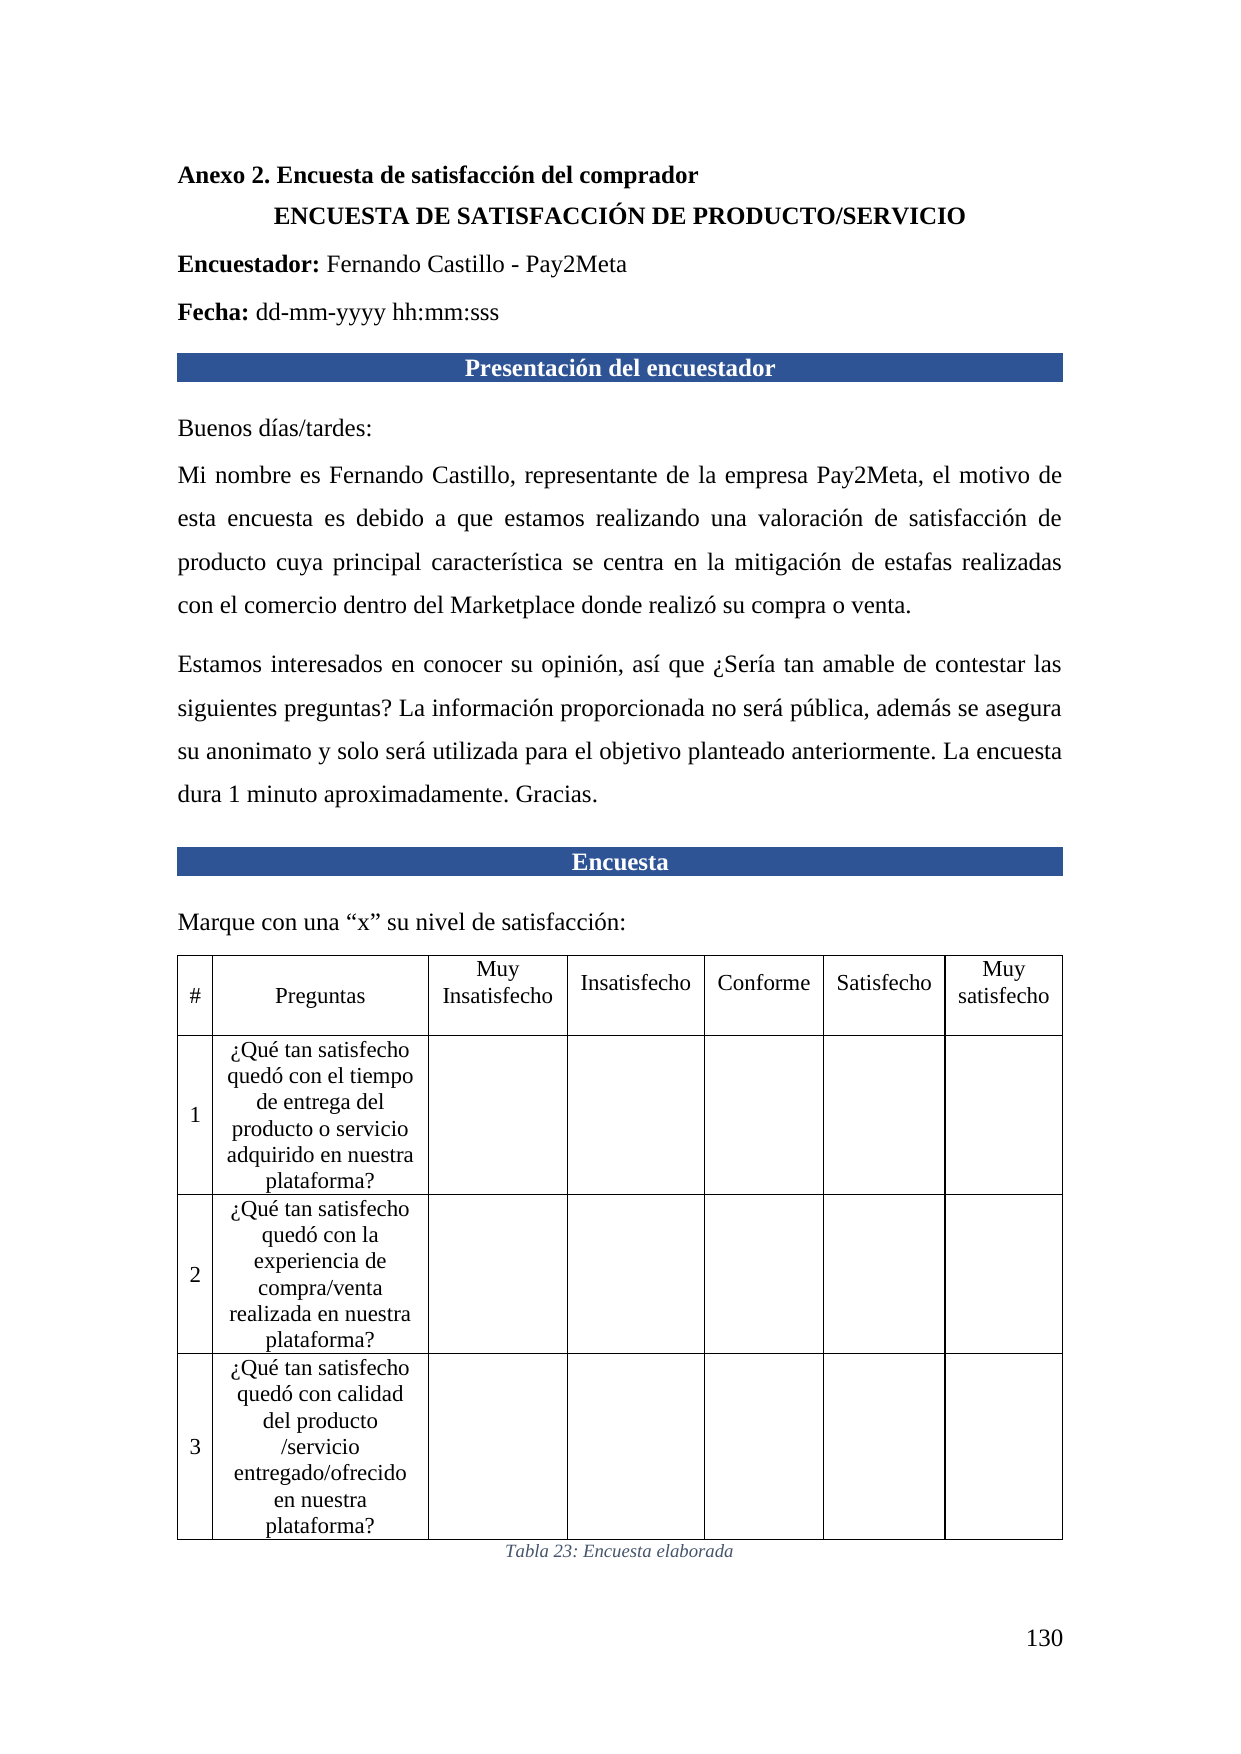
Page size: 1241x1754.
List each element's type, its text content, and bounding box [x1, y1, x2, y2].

table_header Muy Insatisfecho [429, 956, 567, 1034]
table_cell [824, 1036, 944, 1194]
table_cell ¿Qué tan satisfecho quedó con el tiempo de entrega del producto o servicio adquirido en nuestra plataforma? [213, 1036, 428, 1194]
text Encuesta [177, 847, 1063, 876]
table_cell [946, 1354, 1062, 1538]
table_cell [824, 1354, 944, 1538]
table_cell [705, 1195, 823, 1353]
table_header Insatisfecho [568, 956, 704, 1034]
table_cell [568, 1195, 704, 1353]
text Presentación del encuestador [177, 353, 1063, 382]
table_cell [705, 1036, 823, 1194]
text Marque con una “x” su nivel de satisfacción: [177, 907, 1063, 936]
table_header # [178, 956, 212, 1034]
table_cell [705, 1354, 823, 1538]
text Fecha: dd-mm-yyyy hh:mm:sss [177, 297, 1063, 326]
table_cell 1 [178, 1036, 212, 1194]
table_cell 3 [178, 1354, 212, 1538]
table_cell ¿Qué tan satisfecho quedó con la experiencia de compra/venta realizada en nuestra plataforma? [213, 1195, 428, 1353]
table_header Preguntas [213, 956, 428, 1034]
table_cell [429, 1195, 567, 1353]
table_cell ¿Qué tan satisfecho quedó con calidad del producto /servicio entregado/ofrecido en nuestra plataforma? [213, 1354, 428, 1538]
table_cell [429, 1036, 567, 1194]
table_cell [429, 1354, 567, 1538]
table_header Muy satisfecho [946, 956, 1062, 1034]
text Buenos días/tardes: [177, 413, 1063, 441]
text Anexo 2. Encuesta de satisfacción del comprador [177, 160, 1063, 189]
table_header Satisfecho [824, 956, 944, 1034]
text Estamos interesados en conocer su opinión, así que ¿Sería tan amable de contestar las siguientes preguntas? La información proporcionada no será pública, además se asegura su anonimato y solo será utilizada para el objetivo planteado anteriormente. La encuesta dura 1 minuto aproximadamente. Gracias. [177, 649, 1063, 808]
table_cell [946, 1195, 1062, 1353]
text Tabla : Encuesta elaborada [177, 1540, 1063, 1561]
text Mi nombre es Fernando Castillo, representante de la empresa Pay2Meta, el motivo de esta encuesta es debido a que estamos realizando una valoración de satisfacción de producto cuya principal característica se centra en la mitigación de estafas realizadas con el comercio dentro del Marketplace donde realizó su compra o venta. [177, 460, 1063, 618]
table_cell [946, 1036, 1062, 1194]
text Encuestador: Fernando Castillo - Pay2Meta [177, 249, 1063, 278]
table_cell 2 [178, 1195, 212, 1353]
table_cell [824, 1195, 944, 1353]
table_cell [568, 1036, 704, 1194]
table_cell [568, 1354, 704, 1538]
text ENCUESTA DE SATISFACCIÓN DE PRODUCTO/SERVICIO [177, 201, 1063, 230]
table_header Conforme [705, 956, 823, 1034]
